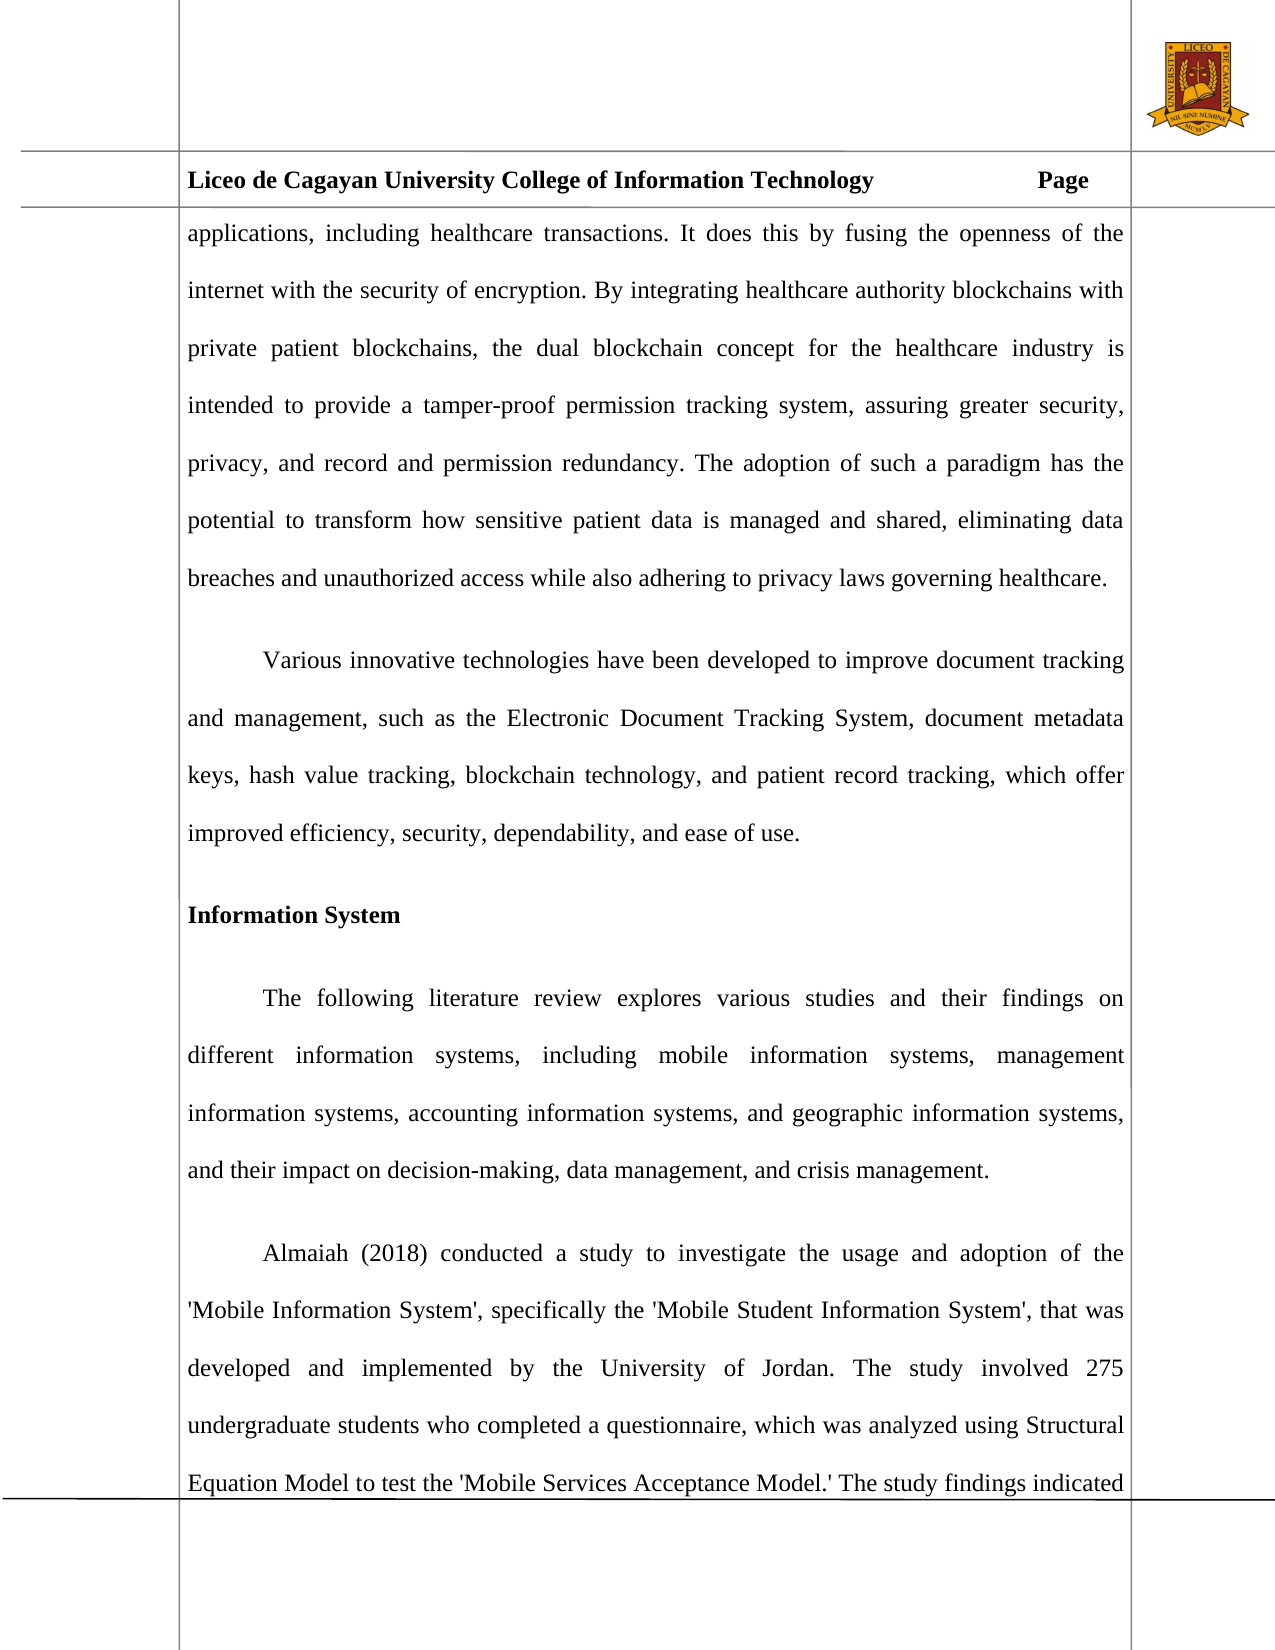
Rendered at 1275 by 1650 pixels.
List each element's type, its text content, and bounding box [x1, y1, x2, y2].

text The following literature review explores various studies and their findings on different information systems, including mobile information systems, management information systems, accounting information systems, and geographic information systems, and their impact on decision-making, data management, and crisis management. [187, 983, 1125, 1184]
text Information System [187, 900, 1125, 929]
picture [1146, 42, 1250, 136]
text Various innovative technologies have been developed to improve document tracking and management, such as the Electronic Document Tracking System, document metadata keys, hash value tracking, blockchain technology, and patient record tracking, which offer improved efficiency, security, dependability, and ease of use. [187, 645, 1125, 847]
